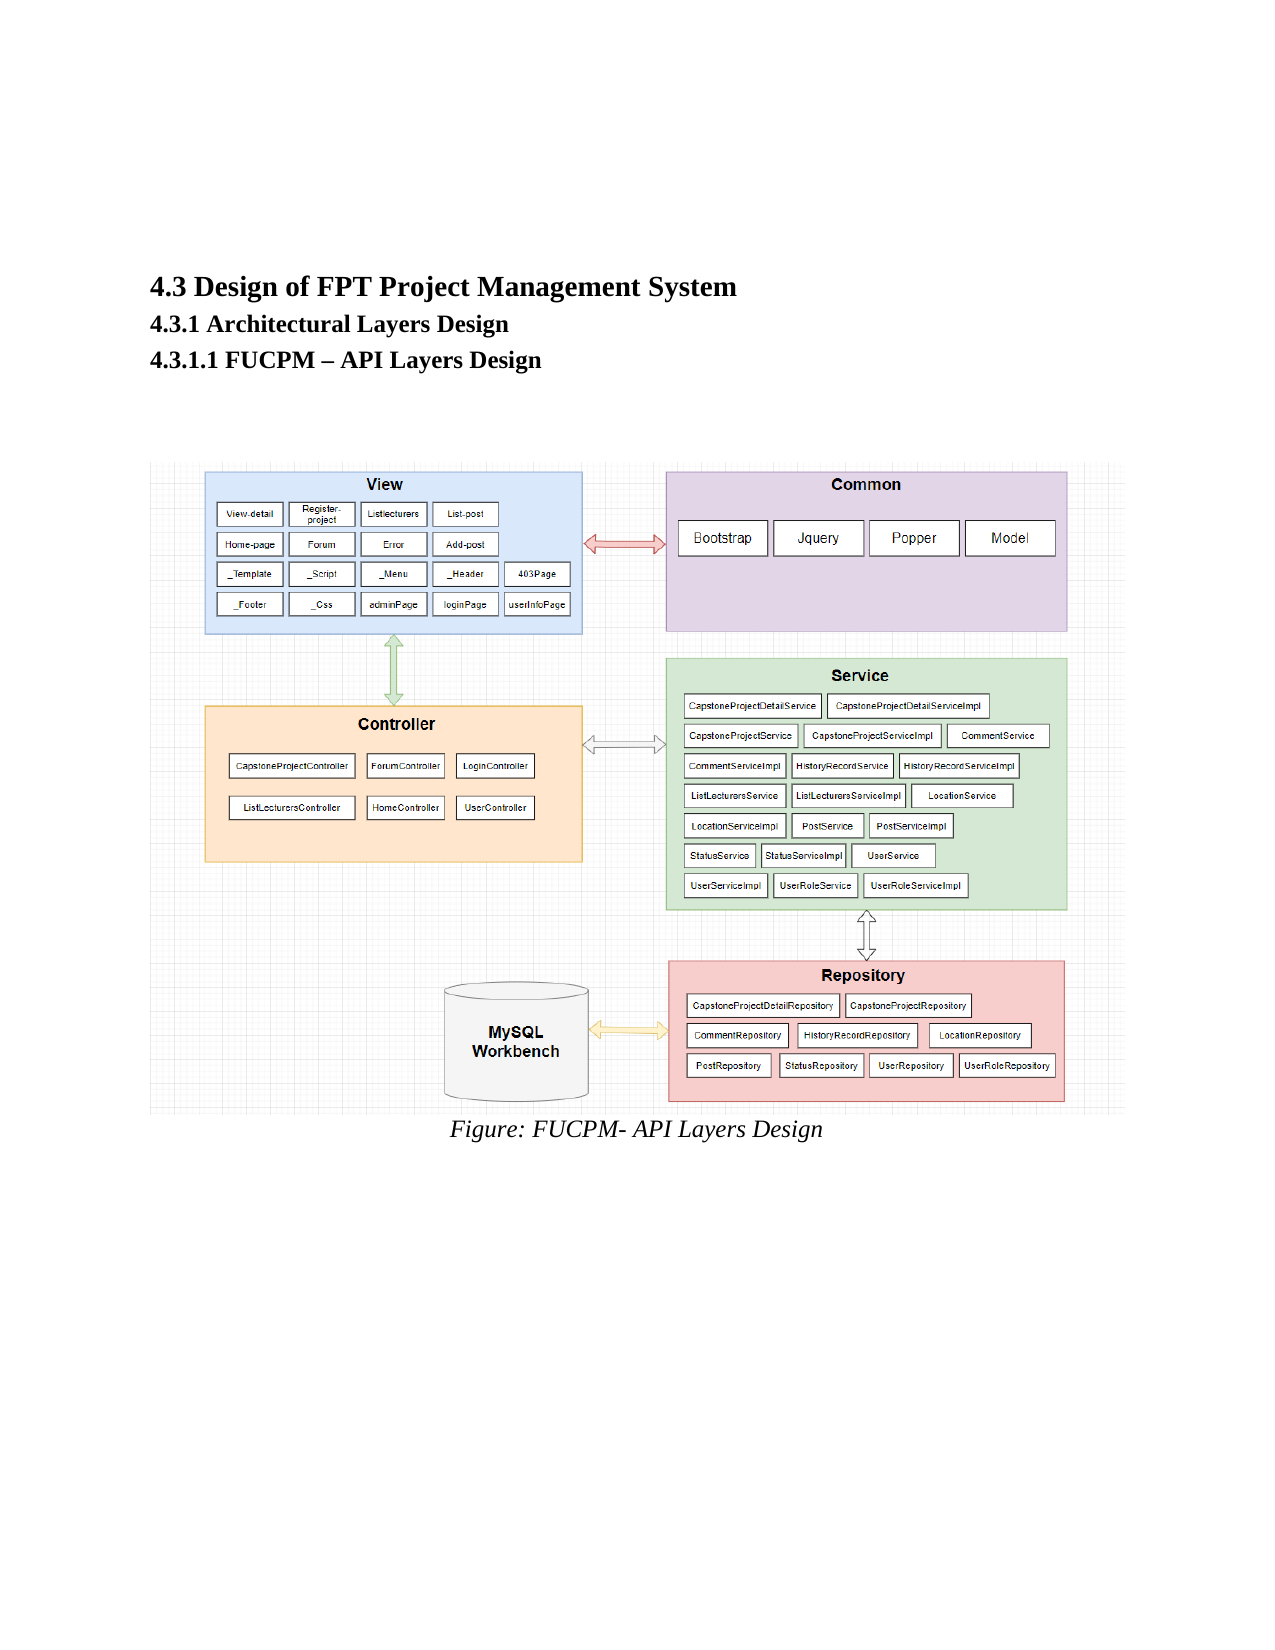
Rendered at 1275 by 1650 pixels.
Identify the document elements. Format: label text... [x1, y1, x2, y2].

picture [150, 462, 1125, 1115]
subtitle 4.3.1.1 FUCPM – API Layers Design [150, 345, 1125, 373]
subtitle 4.3.1 Architectural Layers Design [150, 309, 1125, 338]
subtitle 4.3 Design of FPT Project Management System [150, 269, 1125, 303]
text Figure: FUCPM- API Layers Design [150, 1115, 1125, 1169]
